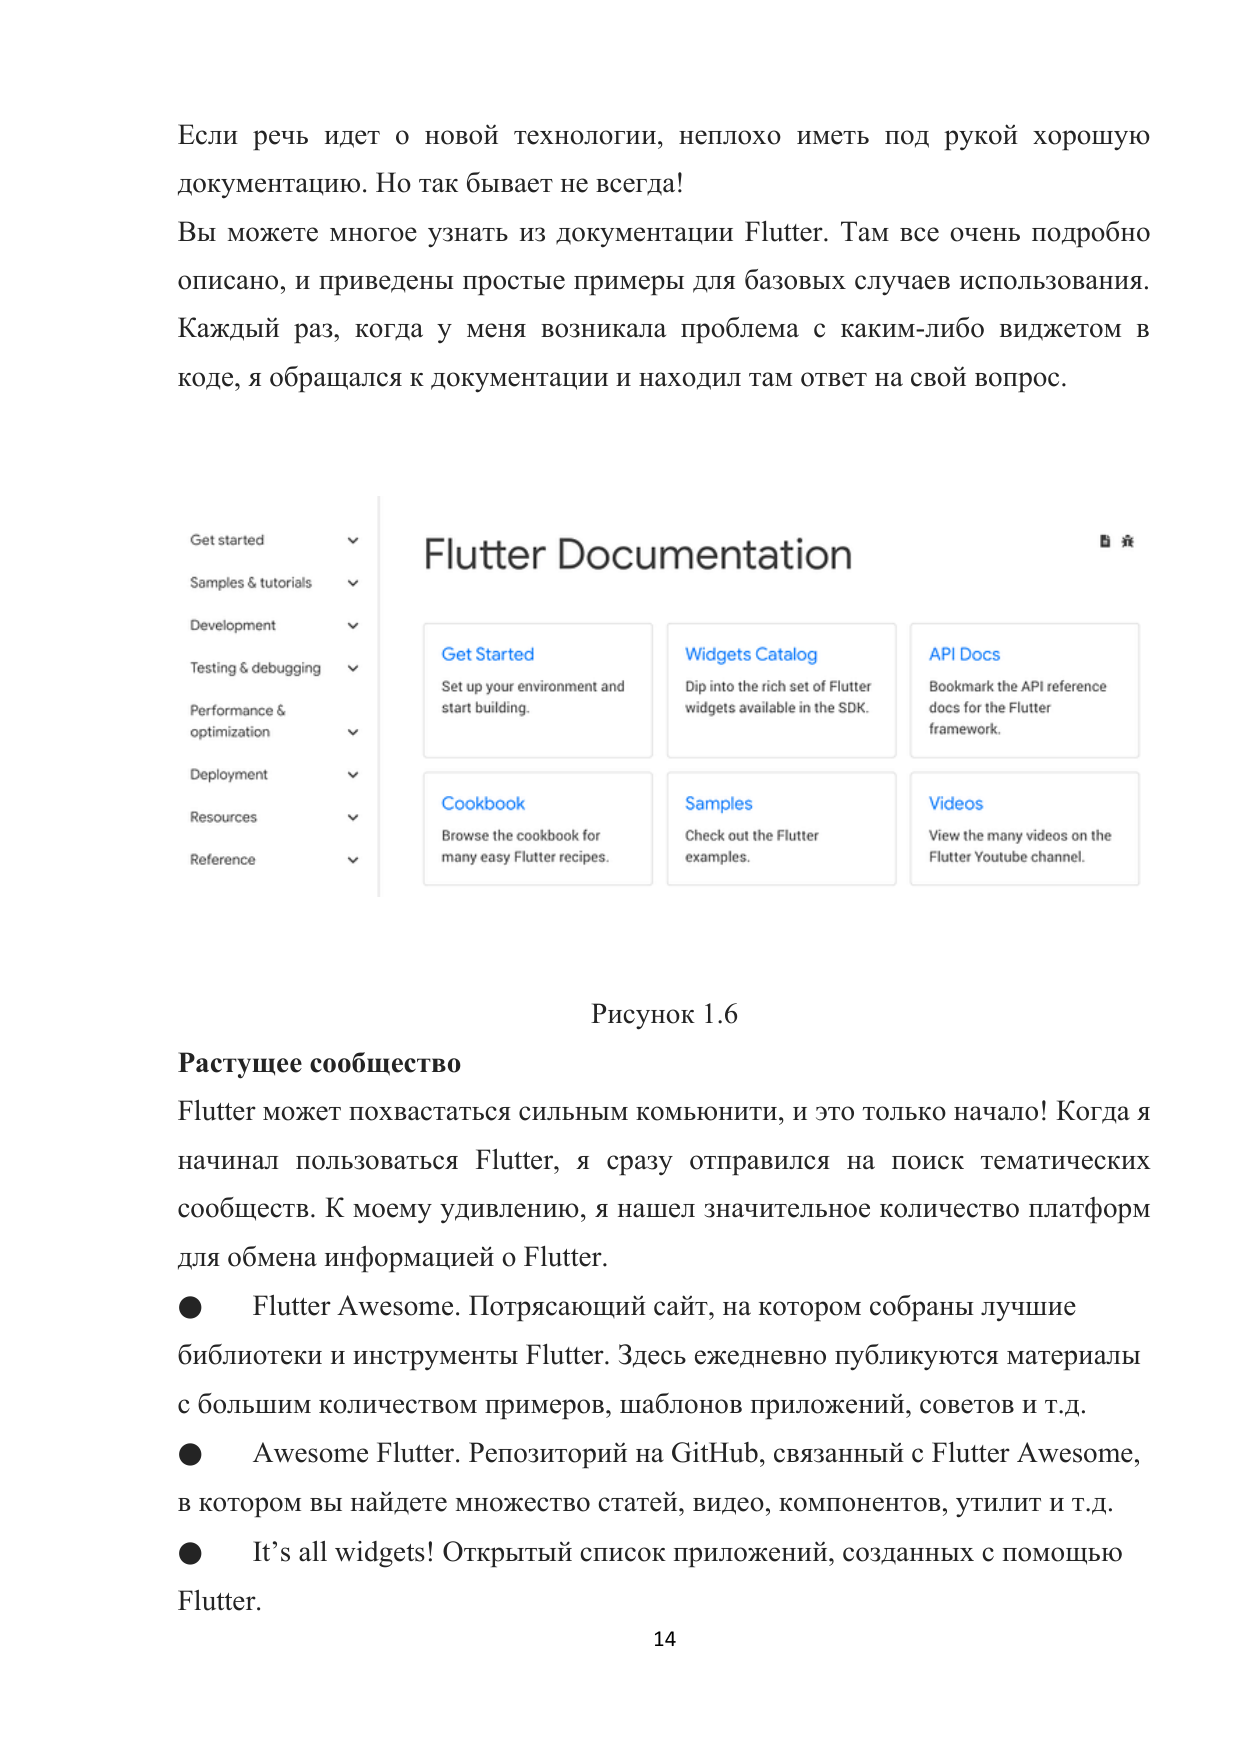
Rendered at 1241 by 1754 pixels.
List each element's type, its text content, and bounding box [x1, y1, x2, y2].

picture [177, 496, 1152, 897]
subtitle Растущее сообщество [177, 1046, 1152, 1078]
list Flutter Awesome. Потрясающий сайт, на котором собраны лучшие библиотеки и инструменты Flutter. Здесь ежедневно публикуются материалы с большим количеством примеров, шаблонов приложений, советов и т.д. [177, 1288, 1152, 1419]
text Вы можете многое узнать из документации Flutter. Там все очень подробно описано, и приведены простые примеры для базовых случаев использования. Каждый раз, когда у меня возникала проблема с каким-либо виджетом в коде, я обращался к документации и находил там ответ на свой вопрос. [177, 215, 1152, 393]
list It’s all widgets! Открытый список приложений, созданных с помощью Flutter. [177, 1534, 1152, 1617]
text Если речь идет о новой технологии, неплохо иметь под рукой хорошую документацию. Но так бывает не всегда! [177, 118, 1152, 199]
list Awesome Flutter. Репозиторий на GitHub, связанный с Flutter Awesome, в котором вы найдете множество статей, видео, компонентов, утилит и т.д. [177, 1436, 1152, 1518]
text Flutter может похвастаться сильным комьюнити, и это только начало! Когда я начинал пользоваться Flutter, я сразу отправился на поиск тематических сообществ. К моему удивлению, я нашел значительное количество платформ для обмена информацией о Flutter. [177, 1094, 1152, 1272]
text Рисунок 1.6 [177, 998, 1152, 1030]
